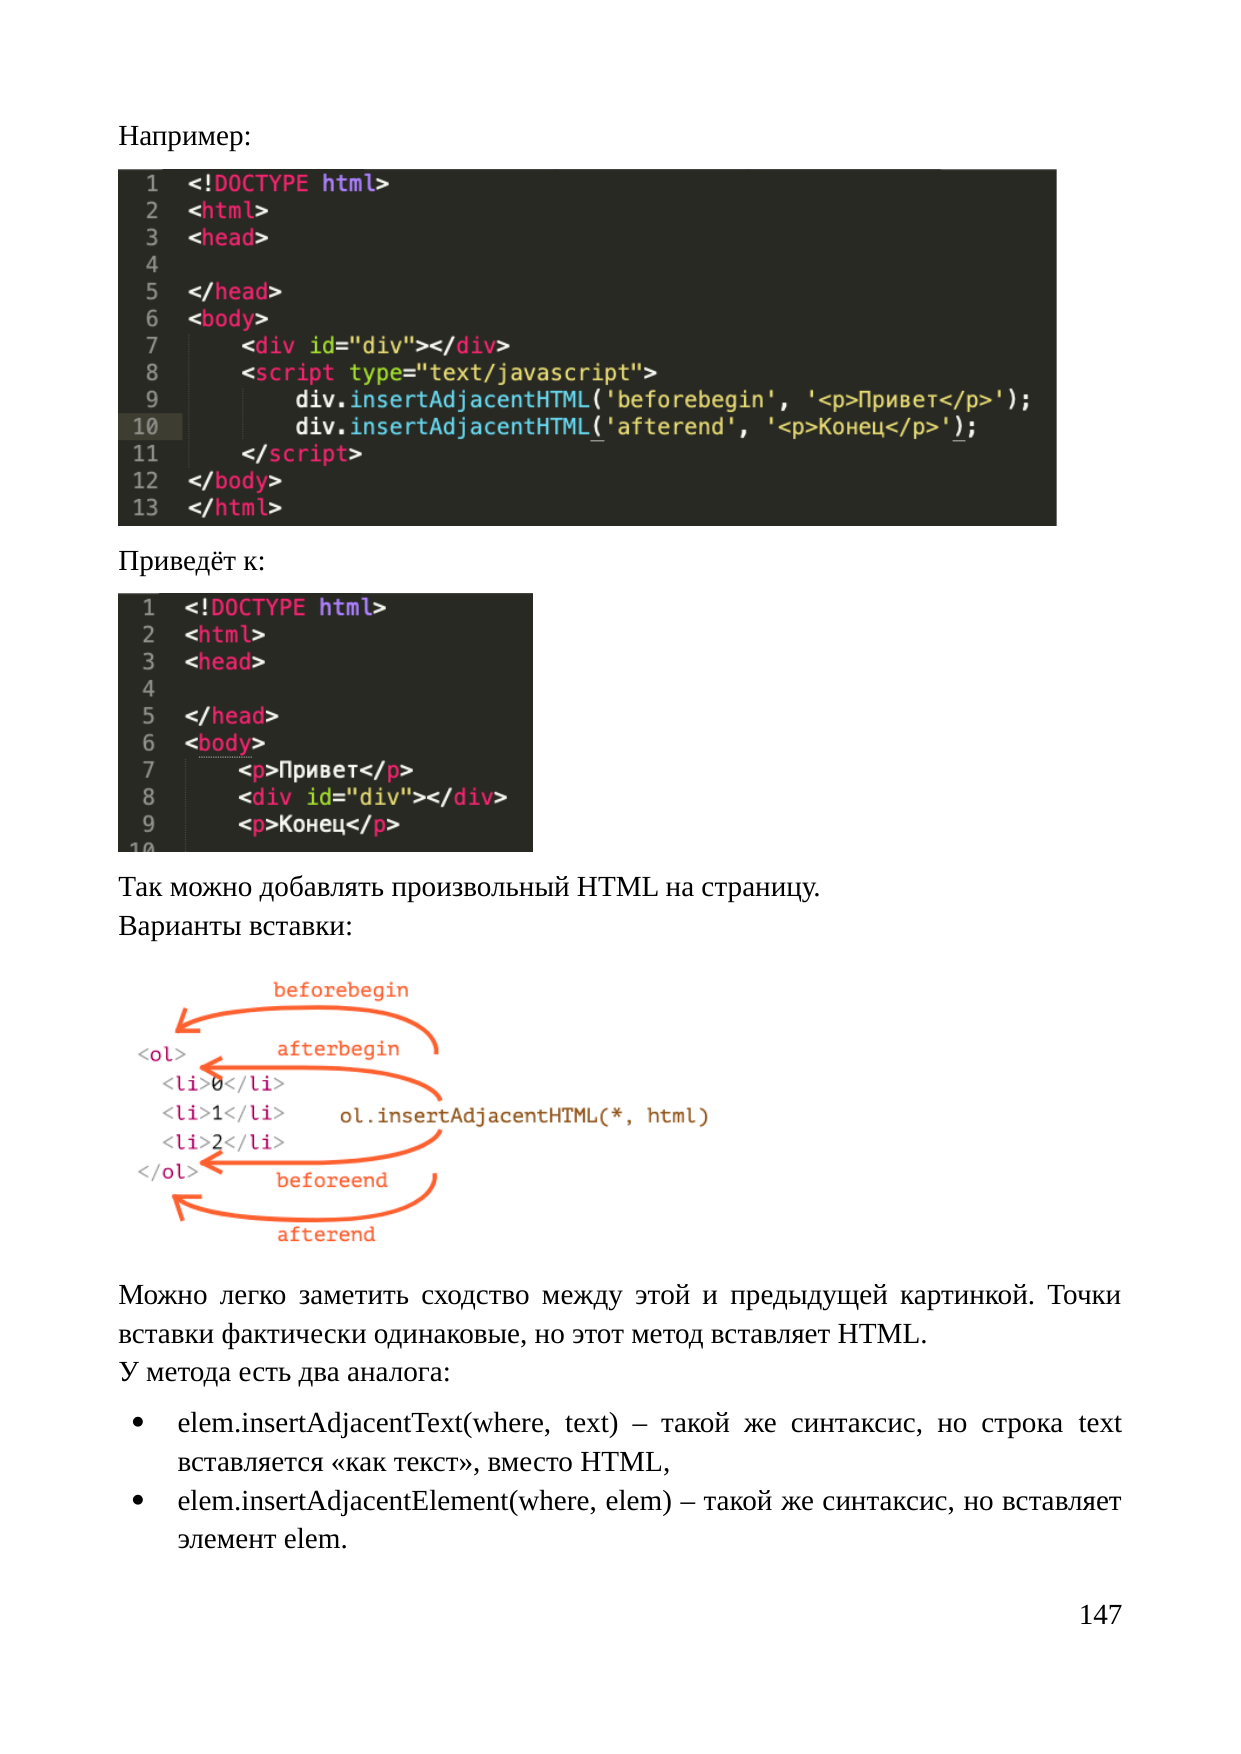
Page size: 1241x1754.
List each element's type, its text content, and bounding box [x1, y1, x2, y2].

text Варианты вставки: [118, 908, 1122, 941]
text У метода есть два аналога: [118, 1354, 1122, 1388]
list elem.insertAdjacentElement(where, elem) – такой же синтаксис, но вставляет элемент elem. [133, 1483, 1122, 1555]
picture [118, 593, 533, 852]
picture [118, 169, 1057, 526]
text Можно легко заметить сходство между этой и предыдущей картинкой. Точки вставки фактически одинаковые, но этот метод вставляет HTML. [118, 1277, 1122, 1349]
text Так можно добавлять произвольный HTML на страницу. [118, 869, 1122, 903]
text Например: [118, 118, 1122, 152]
picture [118, 958, 732, 1260]
text Приведёт к: [118, 543, 1122, 576]
list elem.insertAdjacentText(where, text) – такой же синтаксис, но строка text вставляется «как текст», вместо HTML, [133, 1406, 1122, 1478]
